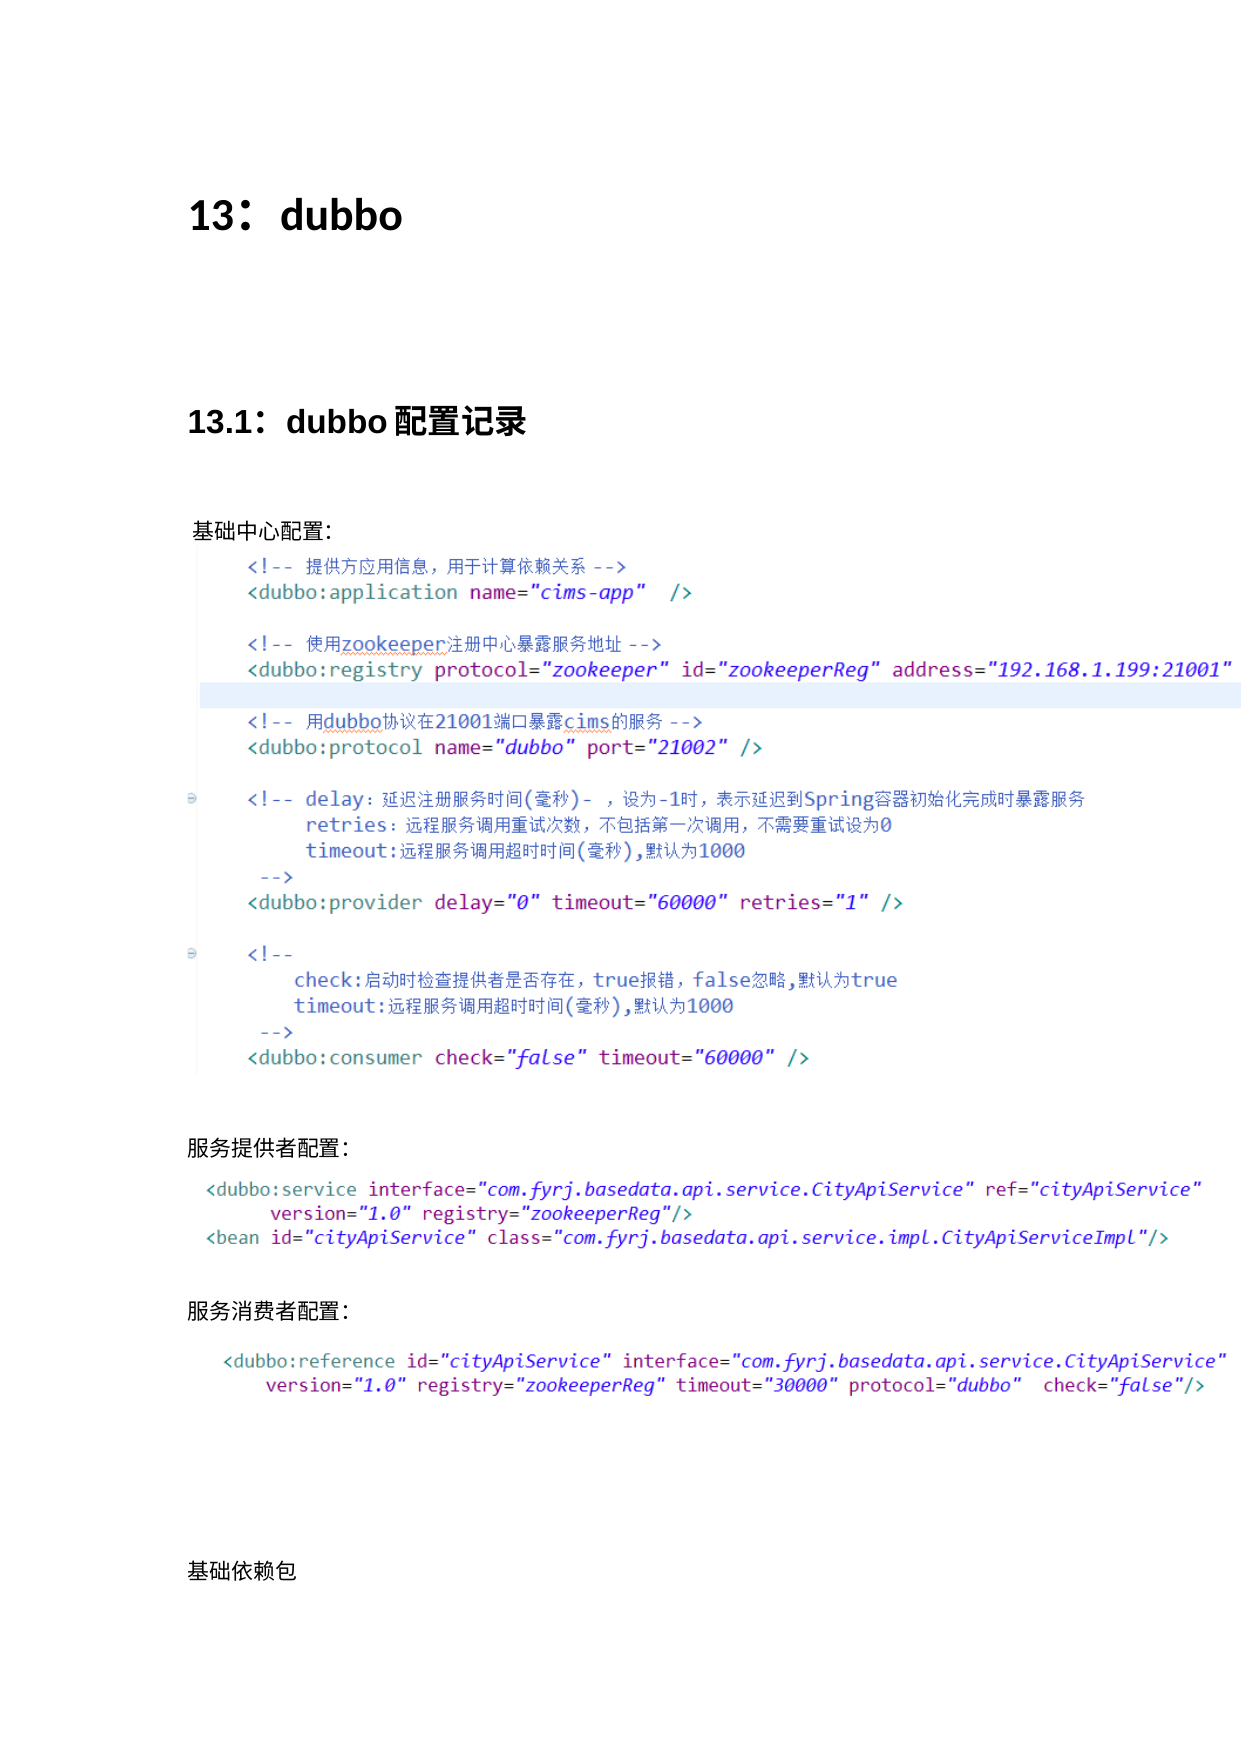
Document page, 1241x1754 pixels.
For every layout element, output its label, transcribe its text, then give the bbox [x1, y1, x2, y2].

text 基础中心配置： [187, 513, 1053, 546]
picture [187, 1326, 1232, 1409]
picture [187, 1163, 1221, 1268]
text 服务消费者配置： [187, 1293, 1053, 1326]
subtitle 13.1：dubbo配置记录 [187, 387, 1053, 452]
subtitle 13：dubbo [187, 162, 1053, 259]
text 基础依赖包 [187, 1553, 1053, 1586]
text 服务提供者配置： [187, 1131, 1053, 1163]
picture [187, 546, 1241, 1075]
